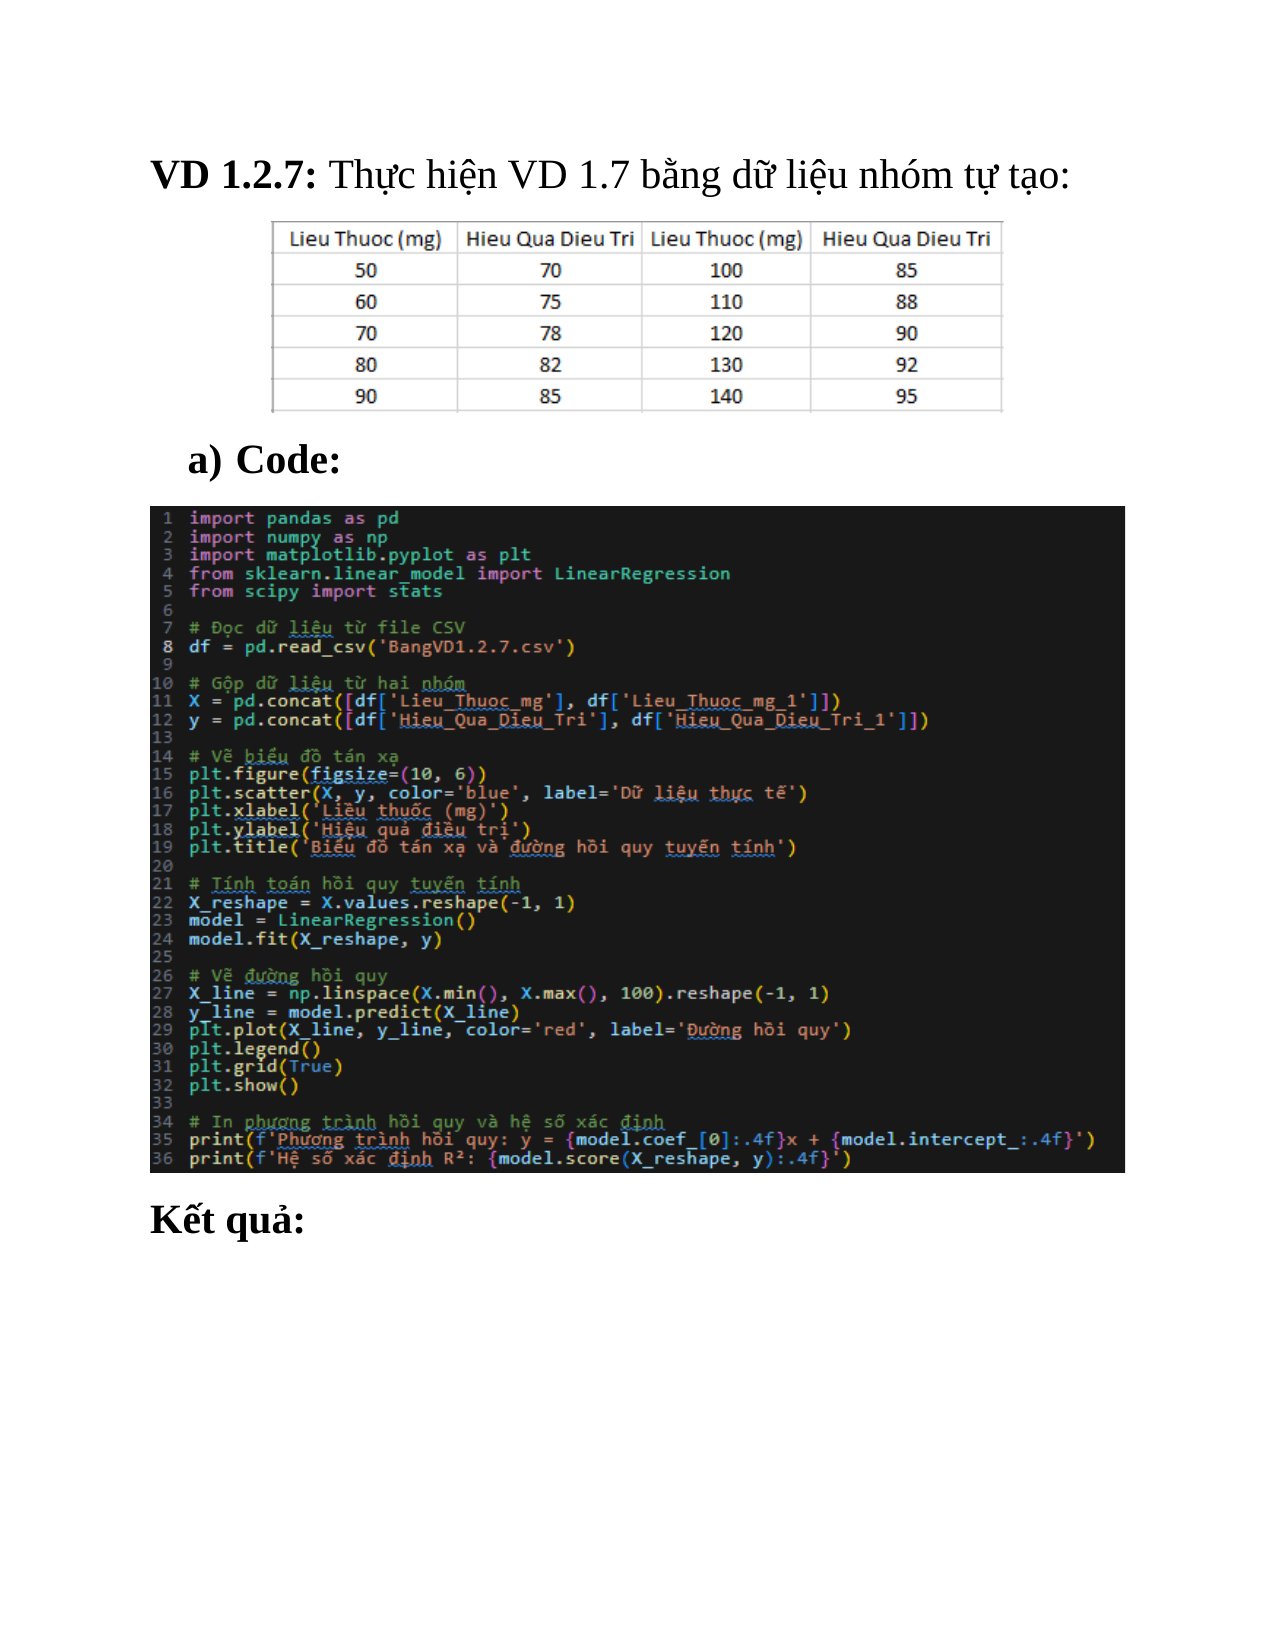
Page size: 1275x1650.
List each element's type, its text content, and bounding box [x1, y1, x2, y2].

picture [150, 506, 1125, 1173]
list Code: [187, 434, 1125, 482]
text Kết quả: [150, 1195, 1125, 1243]
text VD 1.2.7: Thực hiện VD 1.7 bằng dữ liệu nhóm tự tạo: [150, 150, 1125, 198]
picture [271, 221, 1004, 413]
